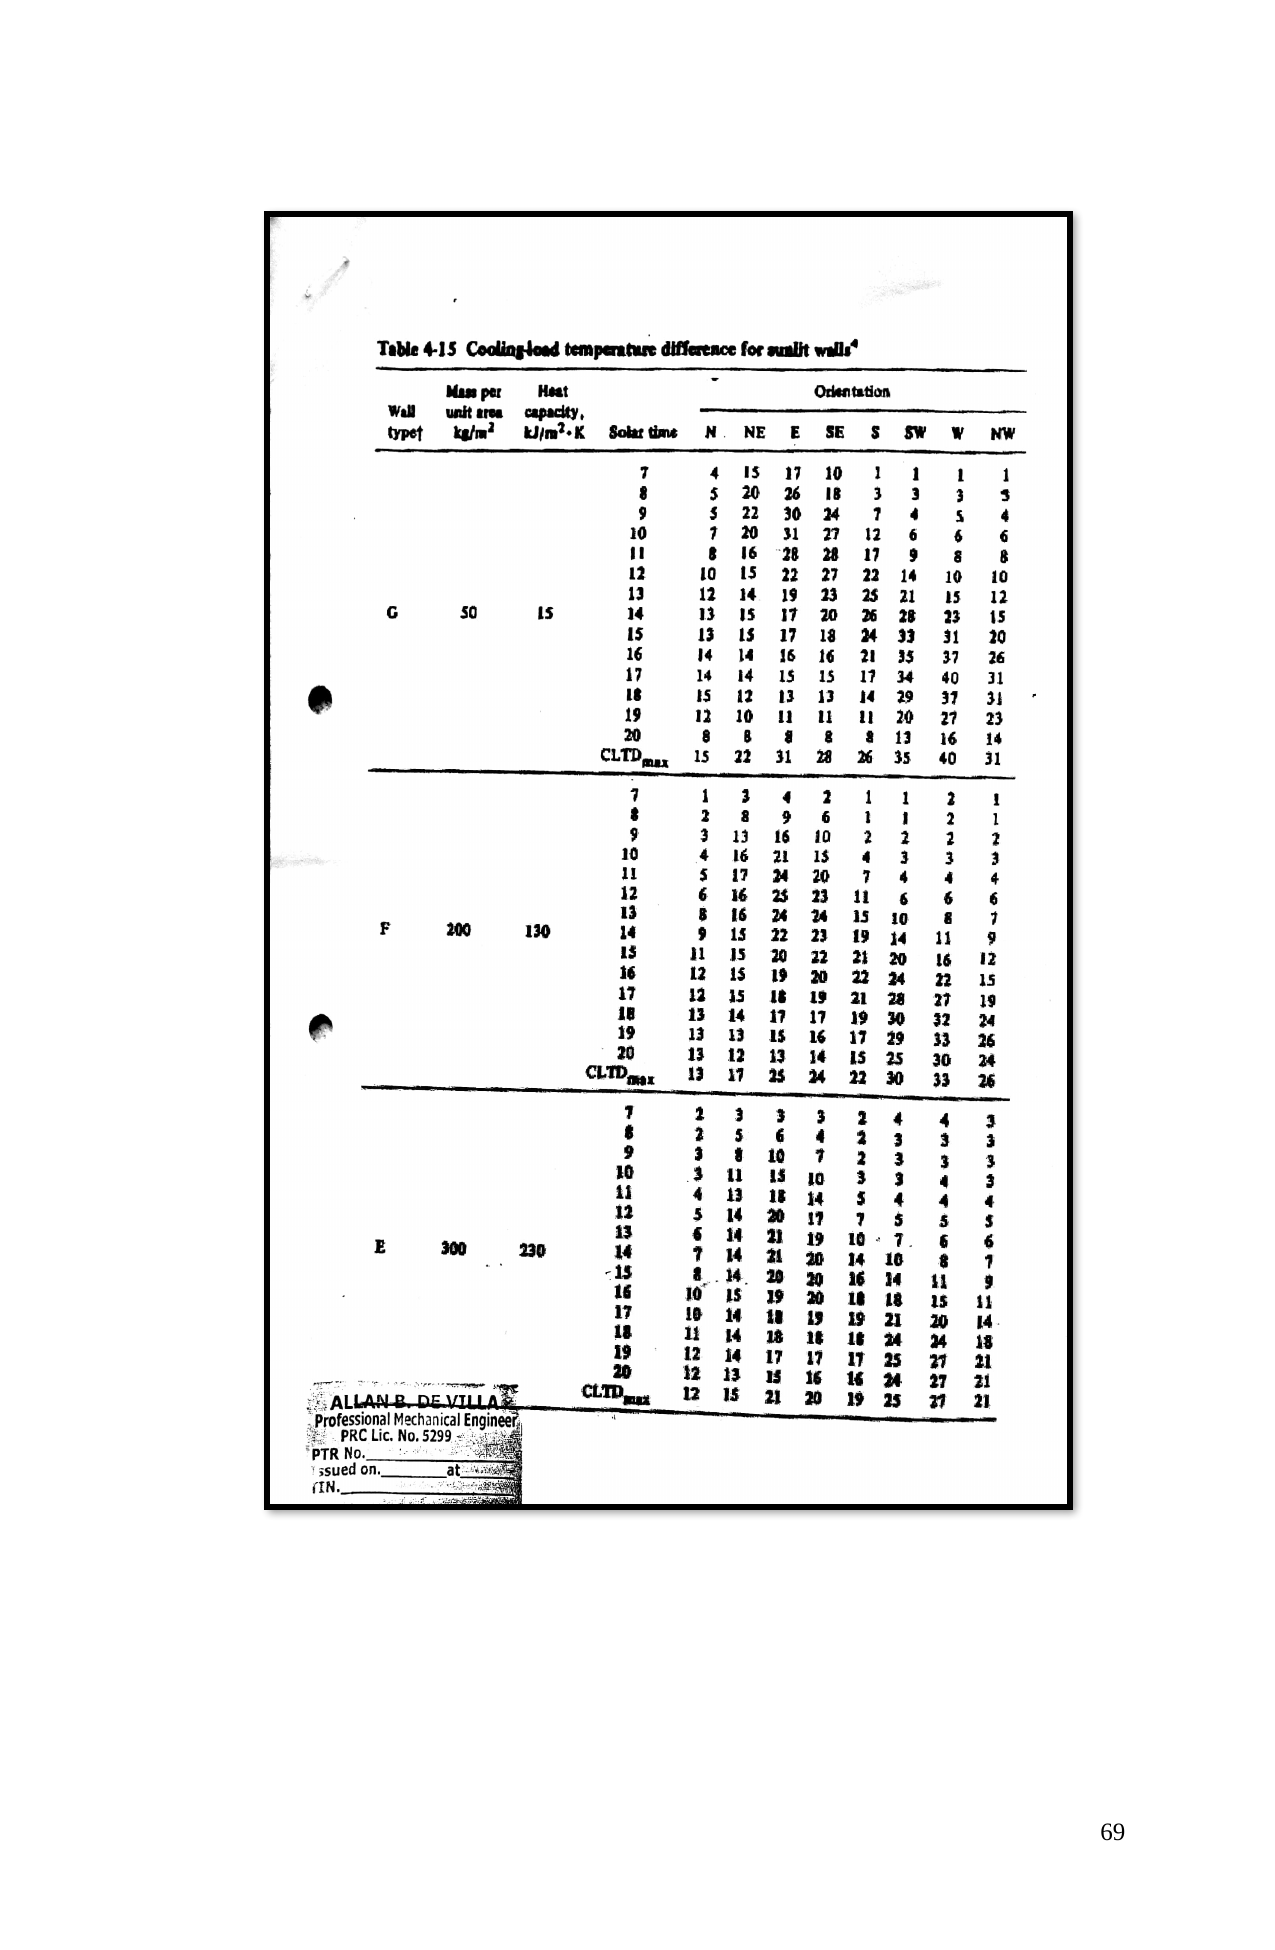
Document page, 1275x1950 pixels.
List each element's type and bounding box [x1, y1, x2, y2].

picture [270, 217, 1067, 1504]
